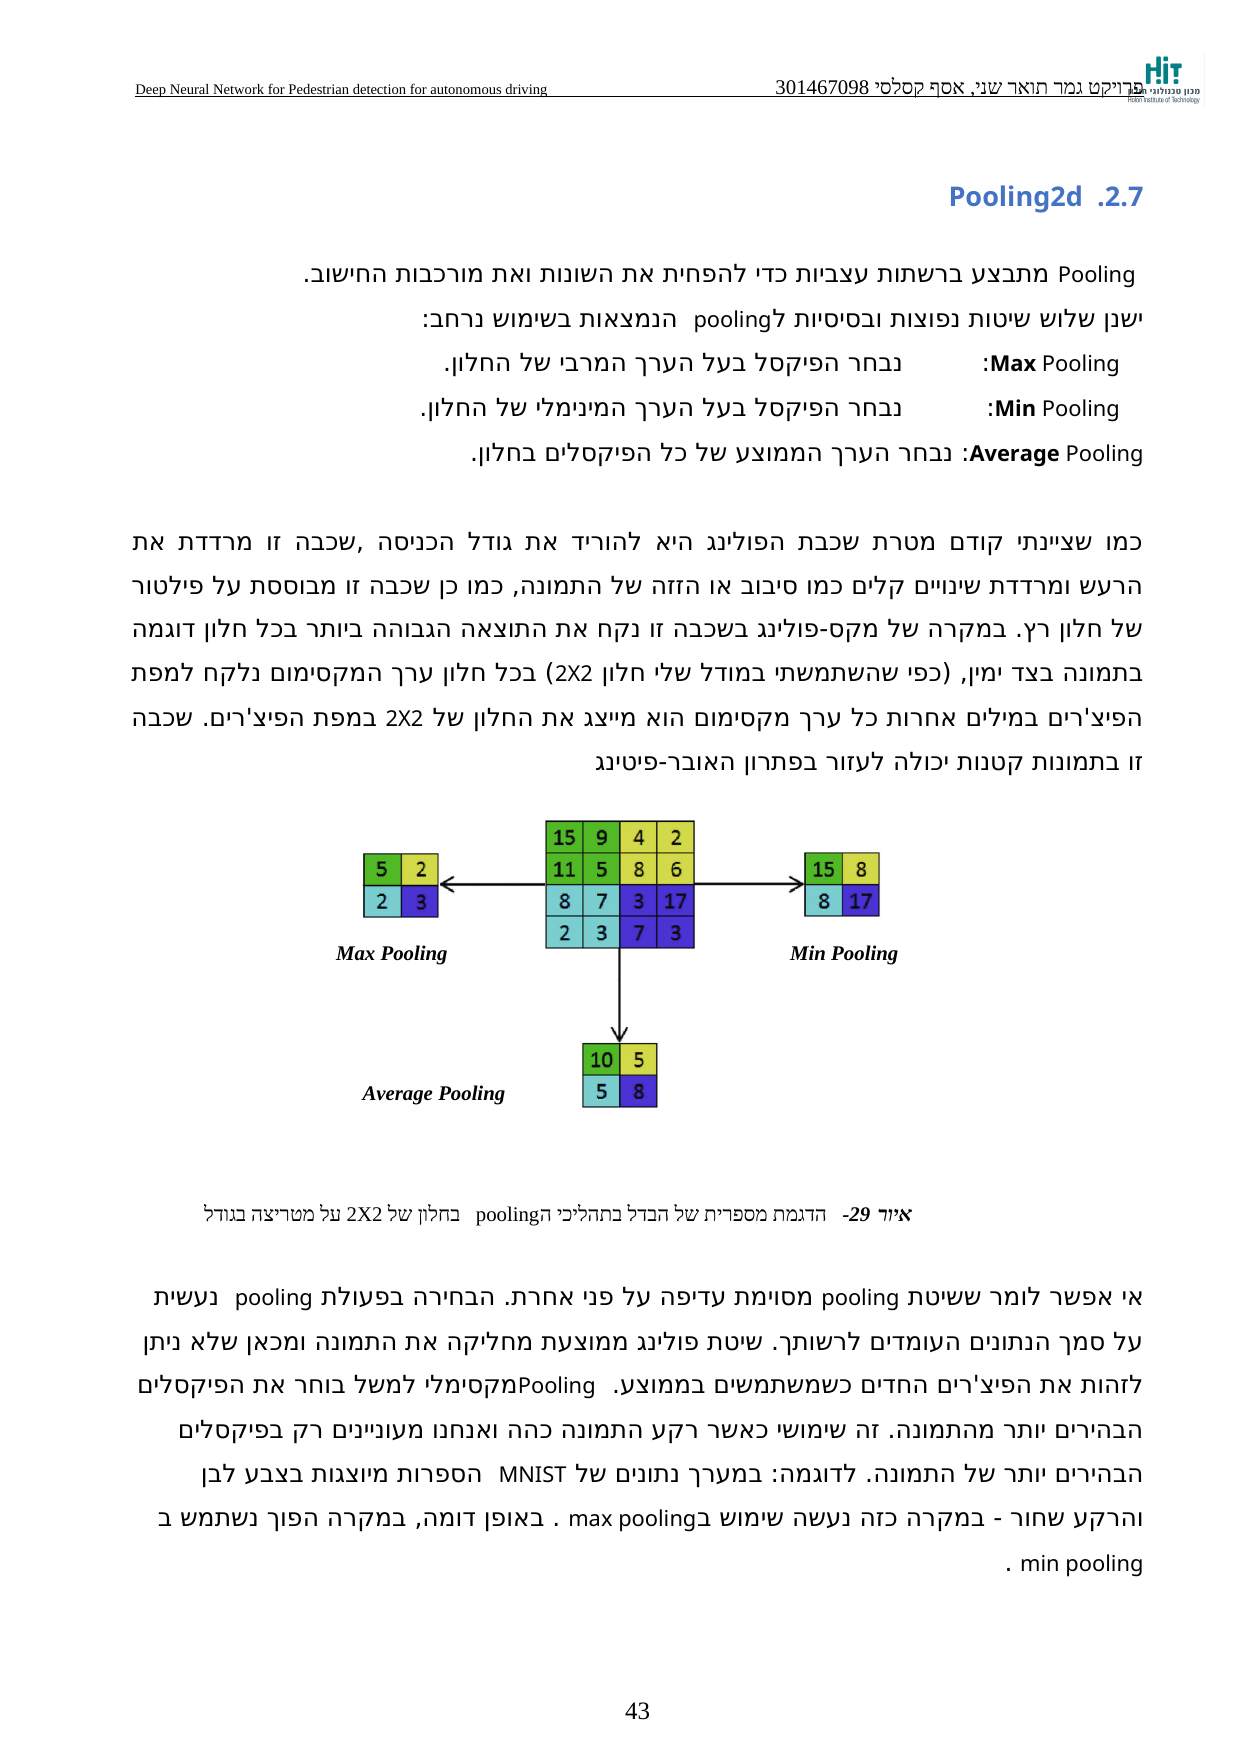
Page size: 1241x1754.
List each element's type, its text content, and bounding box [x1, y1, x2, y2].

text אי אפשר לומר ששיטת pooling מסוימת עדיפה על פני אחרת. הבחירה בפעולת pooling נעשית על סמך הנתונים העומדים לרשותך. שיטת פולינג ממוצעת מחליקה את התמונה ומכאן שלא ניתן לזהות את הפיצ'רים החדים כשמשתמשים בממוצע. Poolingמקסימלי למשל בוחר את הפיקסלים הבהירים יותר מהתמונה. זה שימושי כאשר רקע התמונה כהה ואנחנו מעוניינים רק בפיקסלים הבהירים יותר של התמונה. לדוגמה: במערך נתונים של MNIST הספרות מיוצגות בצבע לבן והרקע שחור - במקרה כזה נעשה שימוש בmax pooling . באופן דומה, במקרה הפוך נשתמש ב min pooling . [131, 1282, 1144, 1577]
text ישנן שלוש שיטות נפוצות ובסיסיות לpooling הנמצאות בשימוש נרחב: [131, 304, 1144, 333]
picture [353, 801, 885, 1114]
subtitle Pooling2d .2.7 [131, 177, 1144, 214]
text Max Pooling: נבחר הפיקסל בעל הערך המרבי של החלון. [131, 348, 1144, 378]
text Average Pooling: נבחר הערך הממוצע של כל הפיקסלים בחלון. [131, 438, 1144, 467]
text Min Pooling: נבחר הפיקסל בעל הערך המינימלי של החלון. [131, 393, 1144, 423]
text כמו שציינתי קודם מטרת שכבת הפולינג היא להוריד את גודל הכניסה ,שכבה זו מרדדת את הרעש ומרדדת שינויים קלים כמו סיבוב או הזזה של התמונה, כמו כן שכבה זו מבוססת על פילטור של חלון רץ. במקרה של מקס-פולינג בשכבה זו נקח את התוצאה הגבוהה ביותר בכל חלון דוגמה בתמונה בצד ימין, (כפי שהשתמשתי במודל שלי חלון 2X2) בכל חלון ערך המקסימום נלקח למפת הפיצ'רים במילים אחרות כל ערך מקסימום הוא מייצג את החלון של 2X2 במפת הפיצ'רים. שכבה זו בתמונות קטנות יכולה לעזור בפתרון האובר-פיטינג [131, 527, 1144, 776]
text Pooling מתבצע ברשתות עצביות כדי להפחית את השונות ואת מורכבות החישוב. [131, 259, 1144, 289]
picture [1123, 53, 1205, 107]
